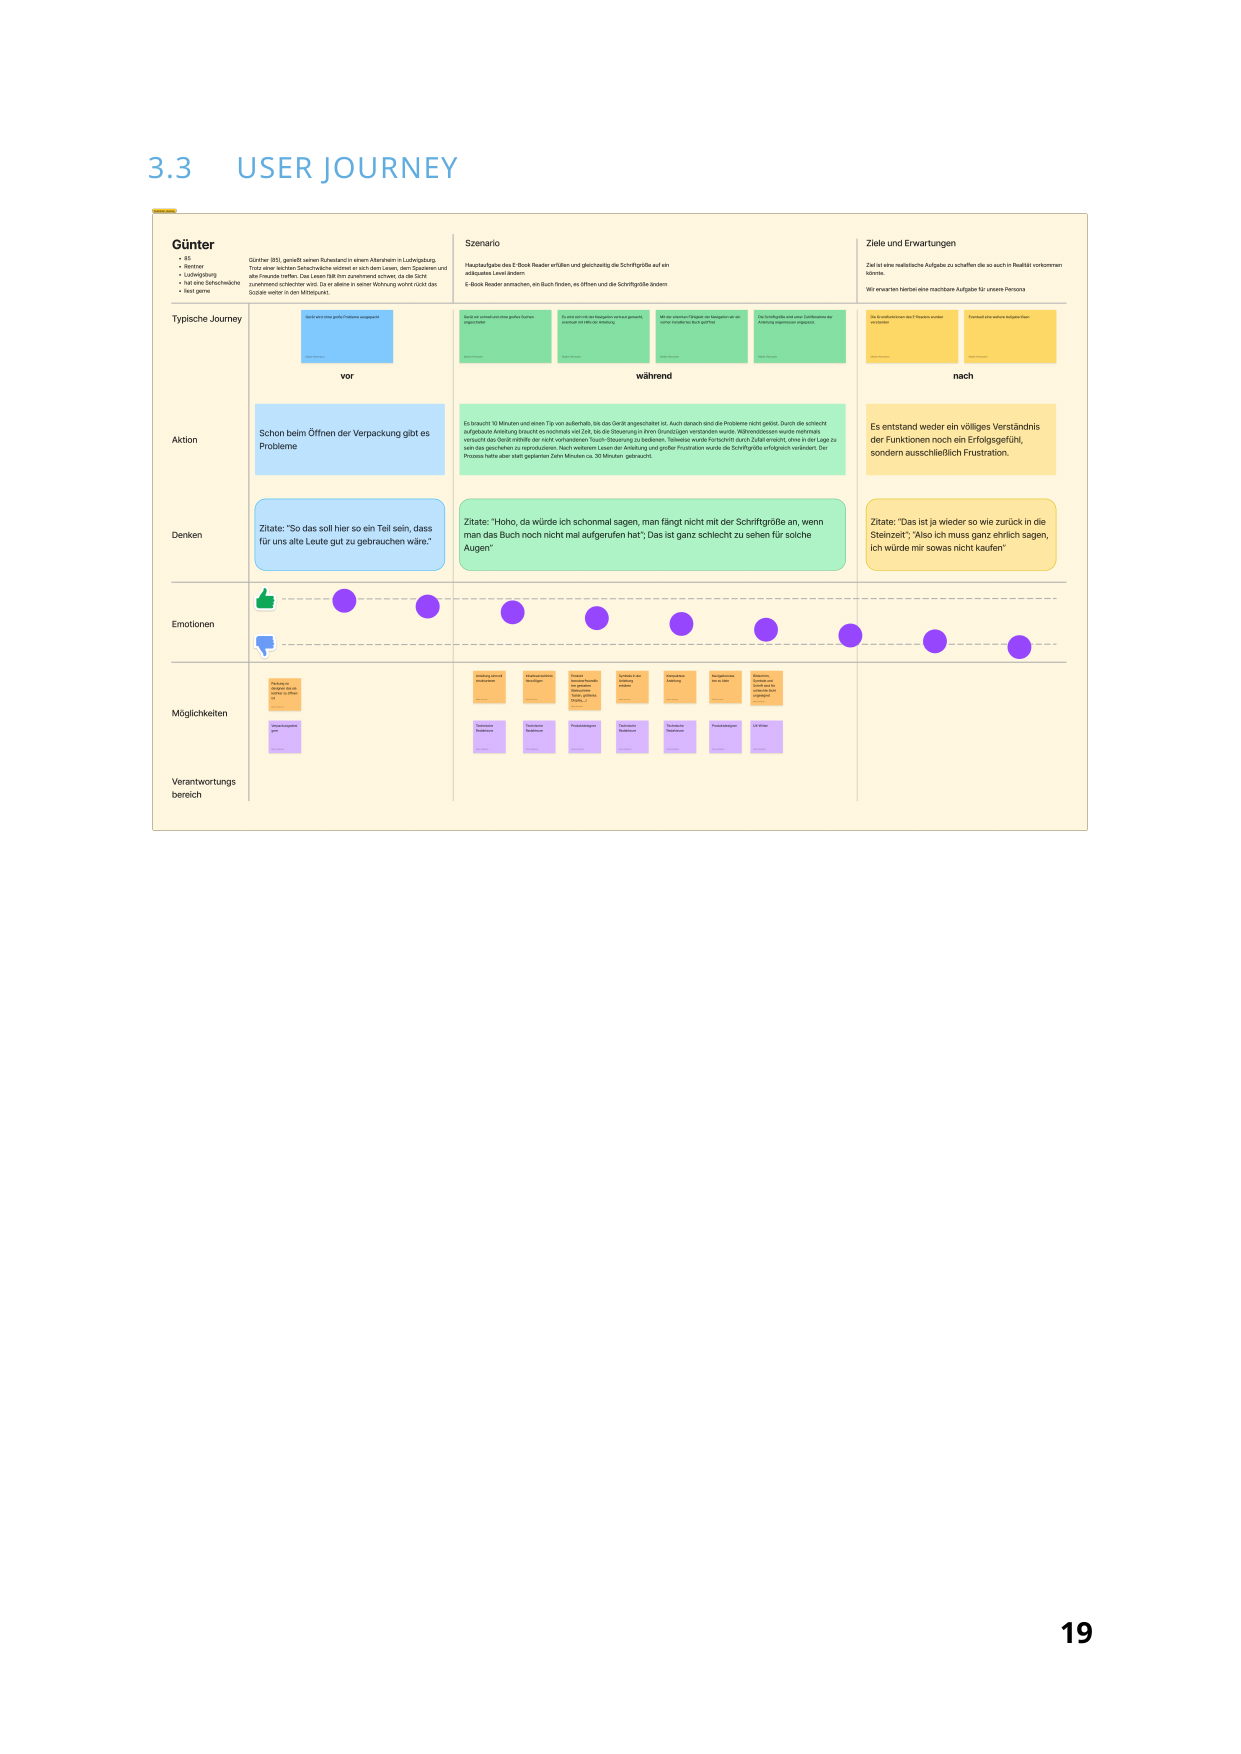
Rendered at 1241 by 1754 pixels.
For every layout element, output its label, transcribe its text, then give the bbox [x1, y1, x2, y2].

text User journey [148, 148, 1093, 187]
picture [147, 208, 1093, 836]
